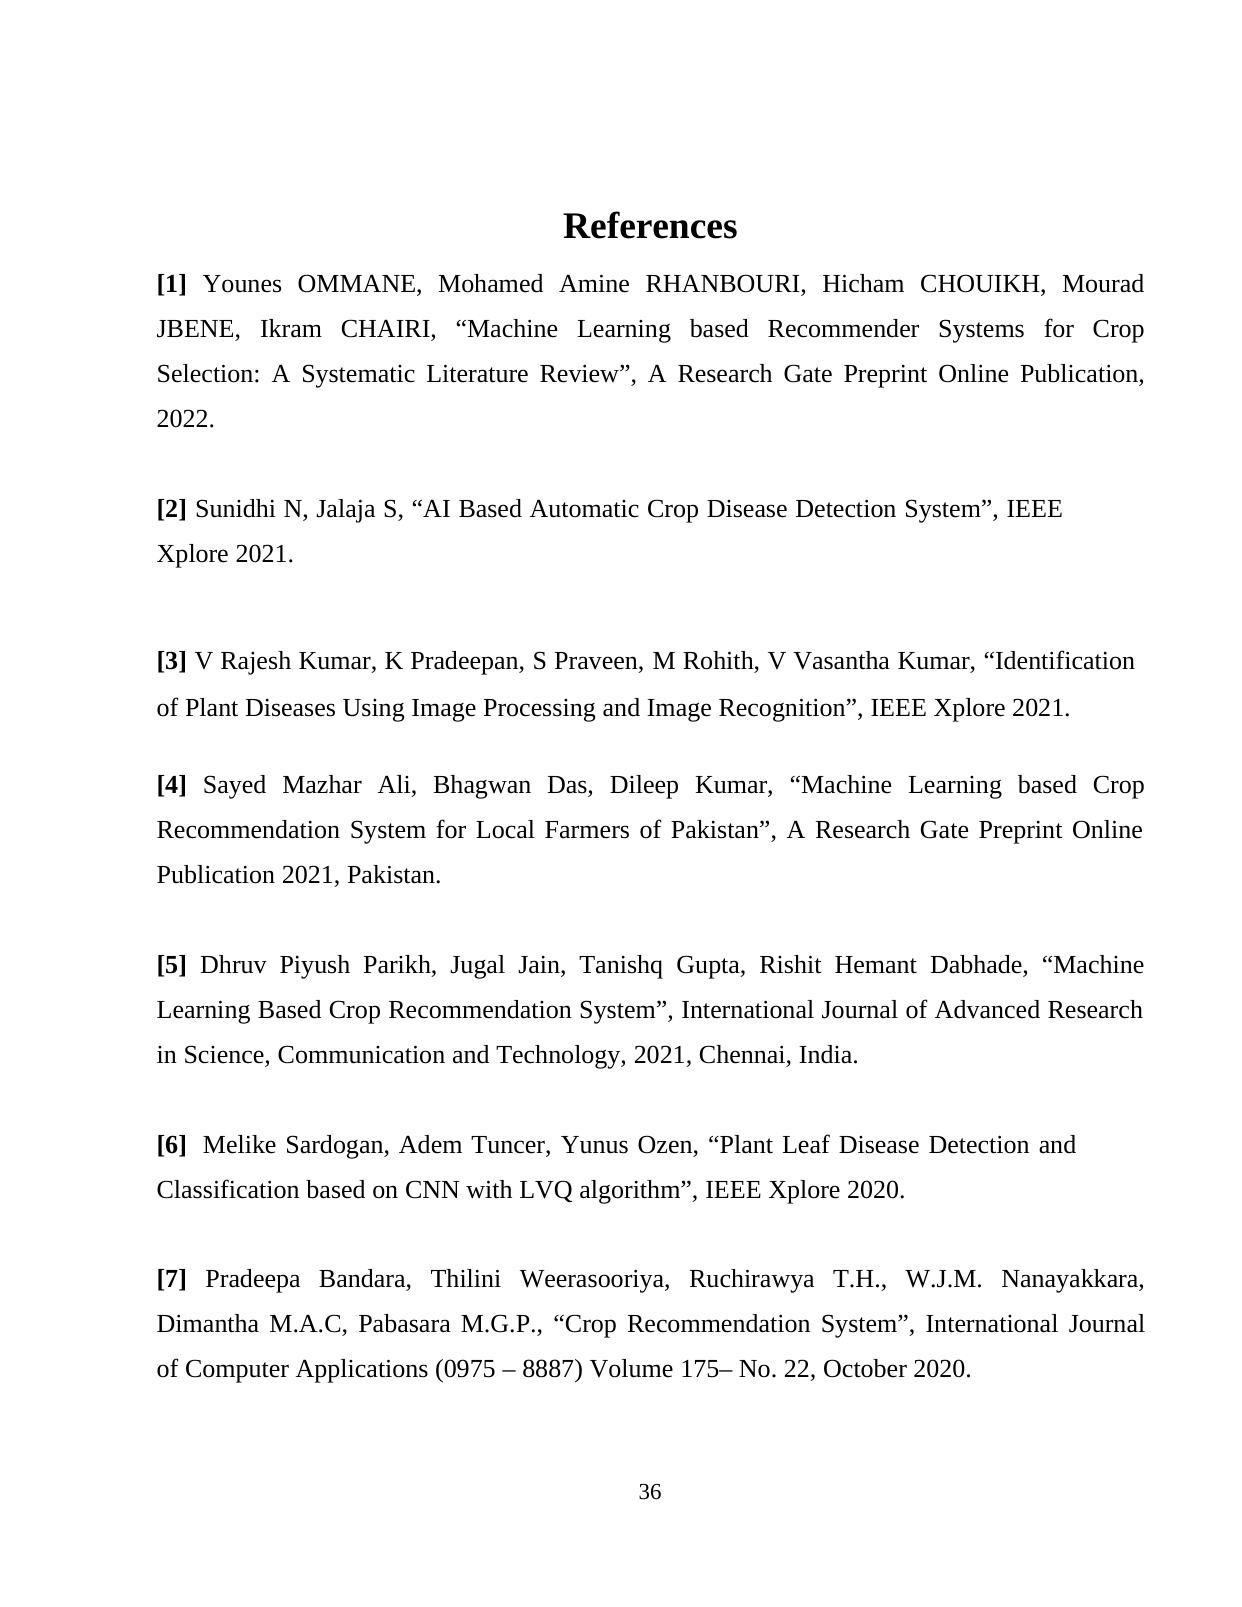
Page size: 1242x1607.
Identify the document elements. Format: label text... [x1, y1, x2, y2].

list Younes OMMANE, Mohamed Amine RHANBOURI, Hicham CHOUIKH, Mourad JBENE, Ikram CHAIRI, “Machine Learning based Recommender Systems for Crop Selection: A Systematic Literature Review”, A Research Gate Preprint Online Publication, 2022. [156, 268, 1145, 433]
list Sunidhi N, Jalaja S, “AI Based Automatic Crop Disease Detection System”, IEEE Xplore 2021. [156, 493, 1065, 568]
list V Rajesh Kumar, K Pradeepan, S Praveen, M Rohith, V Vasantha Kumar, “Identification of Plant Diseases Using Image Processing and Image Recognition”, IEEE Xplore 2021. [156, 645, 1136, 722]
list Dhruv Piyush Parikh, Jugal Jain, Tanishq Gupta, Rishit Hemant Dabhade, “Machine Learning Based Crop Recommendation System”, International Journal of Advanced Research in Science, Communication and Technology, 2021, Chennai, India. [156, 949, 1144, 1069]
list Pradeepa Bandara, Thilini Weerasooriya, Ruchirawya T.H., W.J.M. Nanayakkara, Dimantha M.A.C, Pabasara M.G.P., “Crop Recommendation System”, International Journal of Computer Applications (0975 – 8887) Volume 175– No. 22, October 2020. [156, 1263, 1145, 1383]
text References [224, 204, 1076, 247]
list Sayed Mazhar Ali, Bhagwan Das, Dileep Kumar, “Machine Learning based Crop Recommendation System for Local Farmers of Pakistan”, A Research Gate Preprint Online Publication 2021, Pakistan. [156, 769, 1144, 889]
list Melike Sardogan, Adem Tuncer, Yunus Ozen, “Plant Leaf Disease Detection and Classification based on CNN with LVQ algorithm”, IEEE Xplore 2020. [156, 1129, 1077, 1204]
